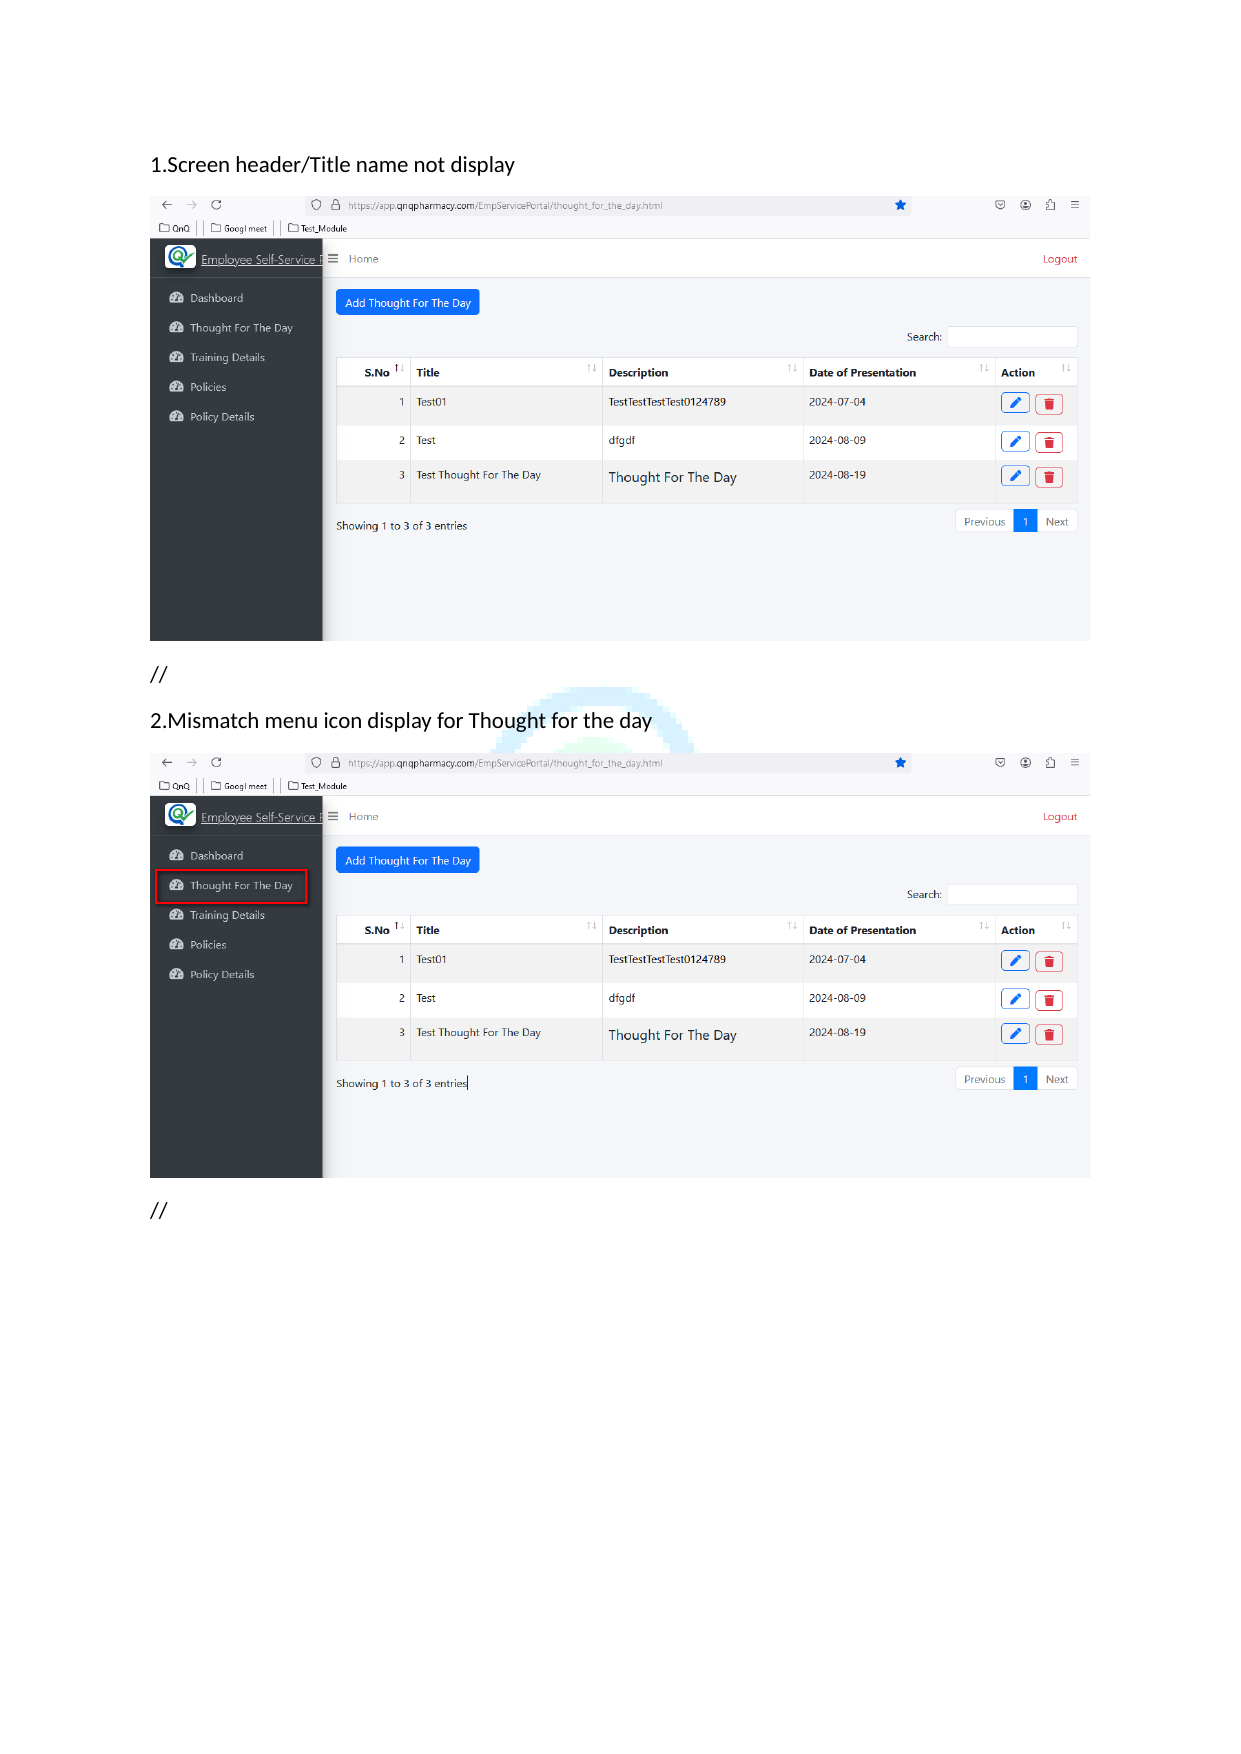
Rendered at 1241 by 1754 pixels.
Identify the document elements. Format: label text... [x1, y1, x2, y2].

text 2.Mismatch menu icon display for Thought for the day [150, 707, 1090, 734]
picture [150, 753, 1091, 1178]
picture [150, 196, 1091, 641]
text // [150, 1196, 1090, 1224]
text 1.Screen header/Title name not display [150, 150, 1090, 178]
text // [150, 660, 1090, 688]
